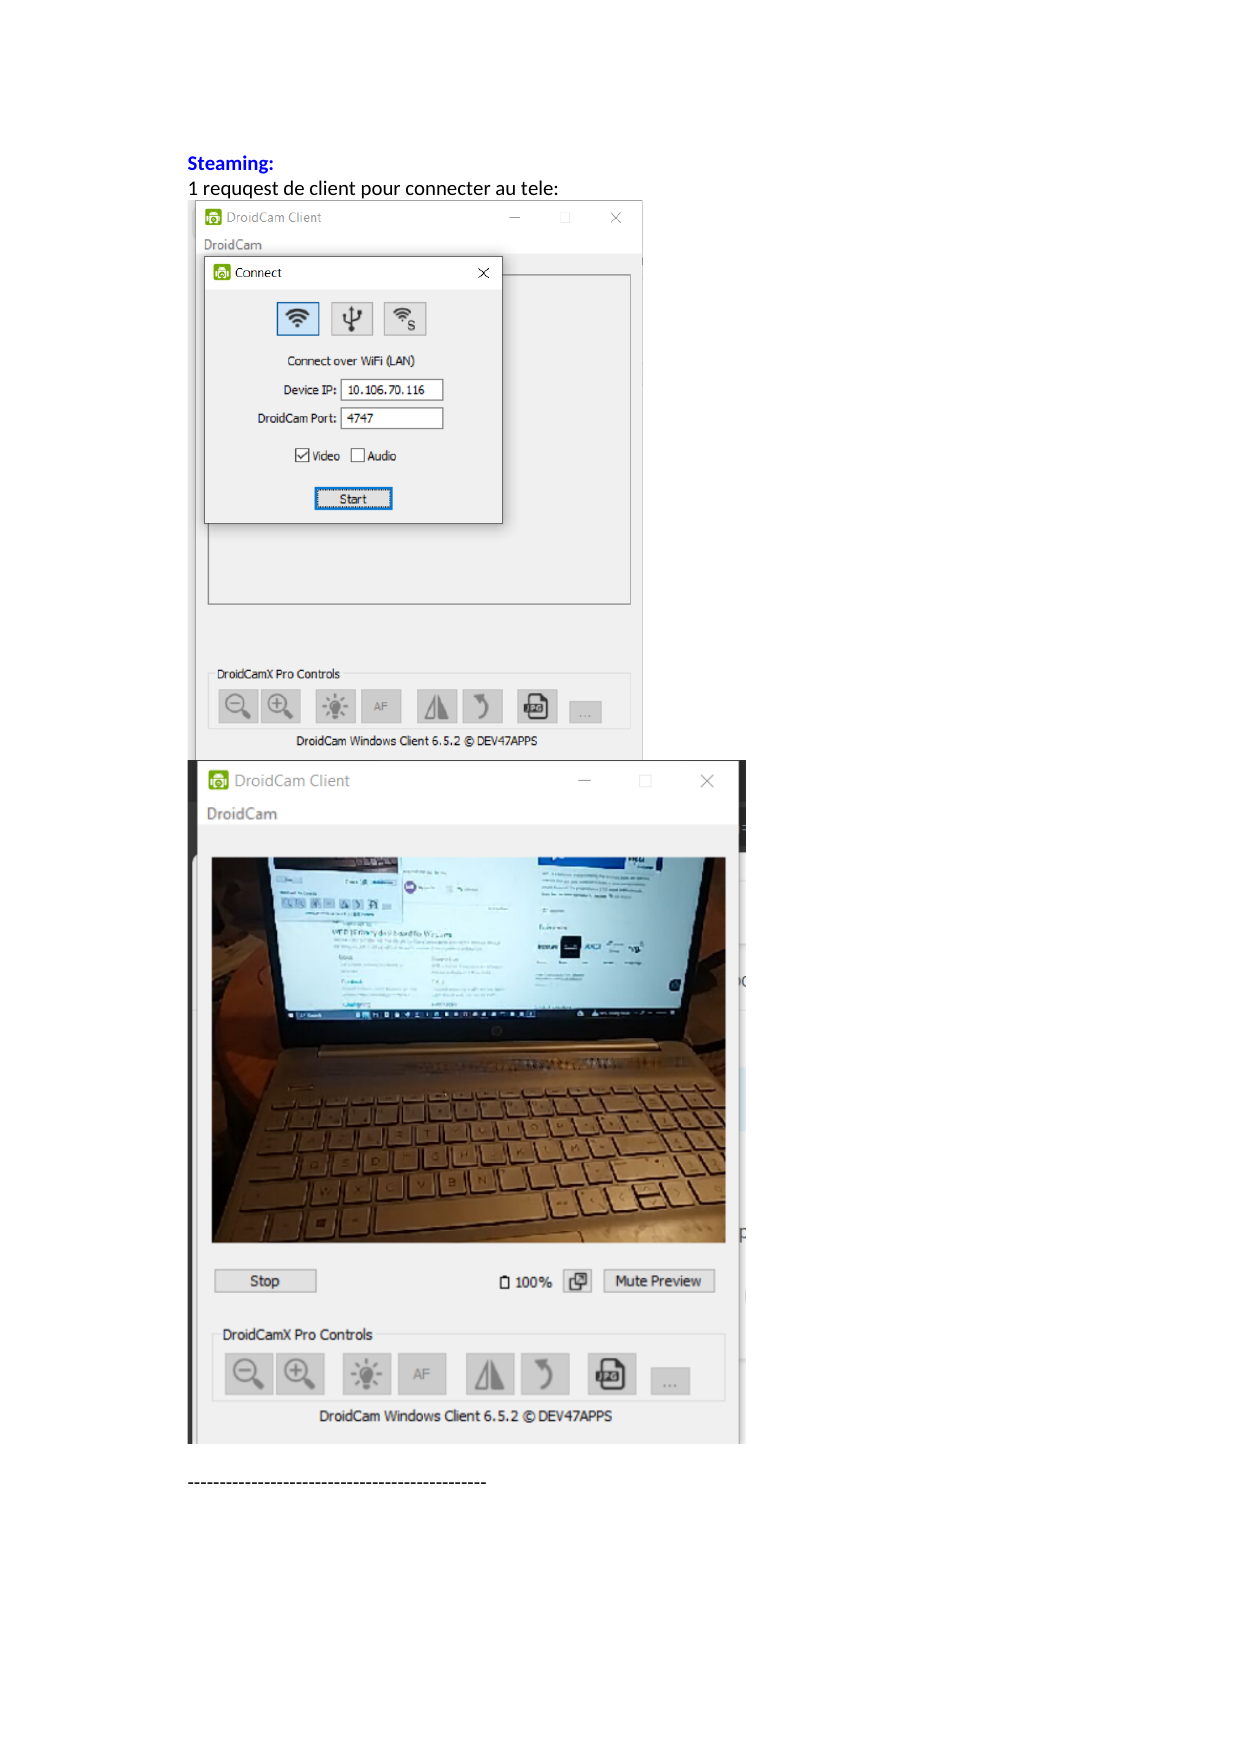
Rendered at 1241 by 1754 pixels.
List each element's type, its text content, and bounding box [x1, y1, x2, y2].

text Steaming: 1 requqest de client pour connecter au tele: [187, 150, 1053, 201]
text ----------------------------------------------- [187, 761, 1053, 1494]
picture [187, 200, 746, 1444]
